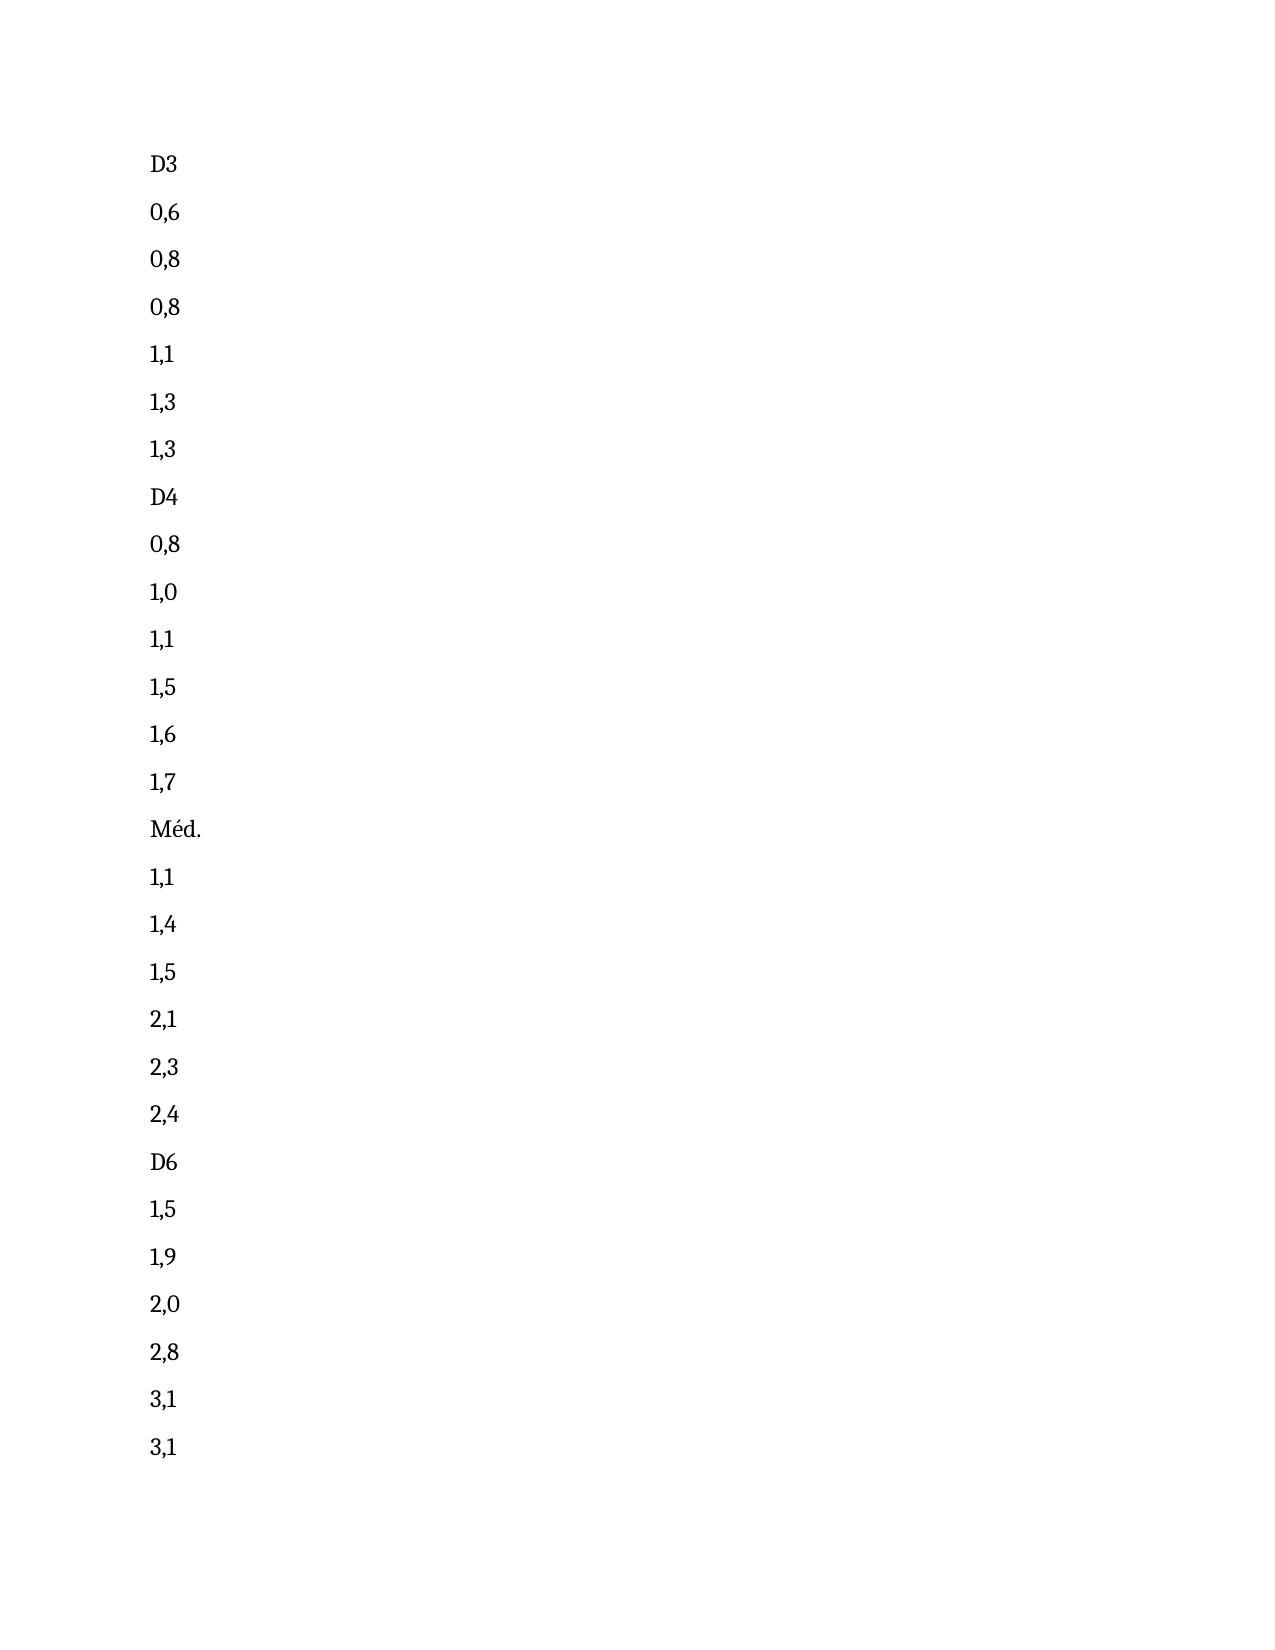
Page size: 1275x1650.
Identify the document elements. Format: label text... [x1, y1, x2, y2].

text 0,8 [150, 530, 1125, 559]
text 2,8 [150, 1337, 1125, 1366]
text 0,8 [150, 245, 1125, 274]
text 3,1 [150, 1385, 1125, 1414]
text 1,5 [150, 1195, 1125, 1224]
text 1,0 [150, 577, 1125, 606]
text 1,7 [150, 767, 1125, 796]
text D3 [150, 150, 1125, 179]
text D4 [150, 482, 1125, 511]
text 1,6 [150, 720, 1125, 749]
text 0,6 [150, 197, 1125, 226]
text D6 [150, 1147, 1125, 1176]
text 1,3 [150, 387, 1125, 416]
text 2,0 [150, 1290, 1125, 1319]
text 0,8 [150, 292, 1125, 321]
text 1,1 [150, 625, 1125, 654]
text 2,3 [150, 1052, 1125, 1081]
text Méd. [150, 815, 1125, 844]
text 3,1 [150, 1432, 1125, 1461]
text 2,4 [150, 1100, 1125, 1129]
text 1,3 [150, 435, 1125, 464]
text 2,1 [150, 1005, 1125, 1034]
text 1,5 [150, 672, 1125, 701]
text 1,5 [150, 957, 1125, 986]
text 1,1 [150, 340, 1125, 369]
text 1,1 [150, 862, 1125, 891]
text 1,4 [150, 910, 1125, 939]
text 1,9 [150, 1242, 1125, 1271]
